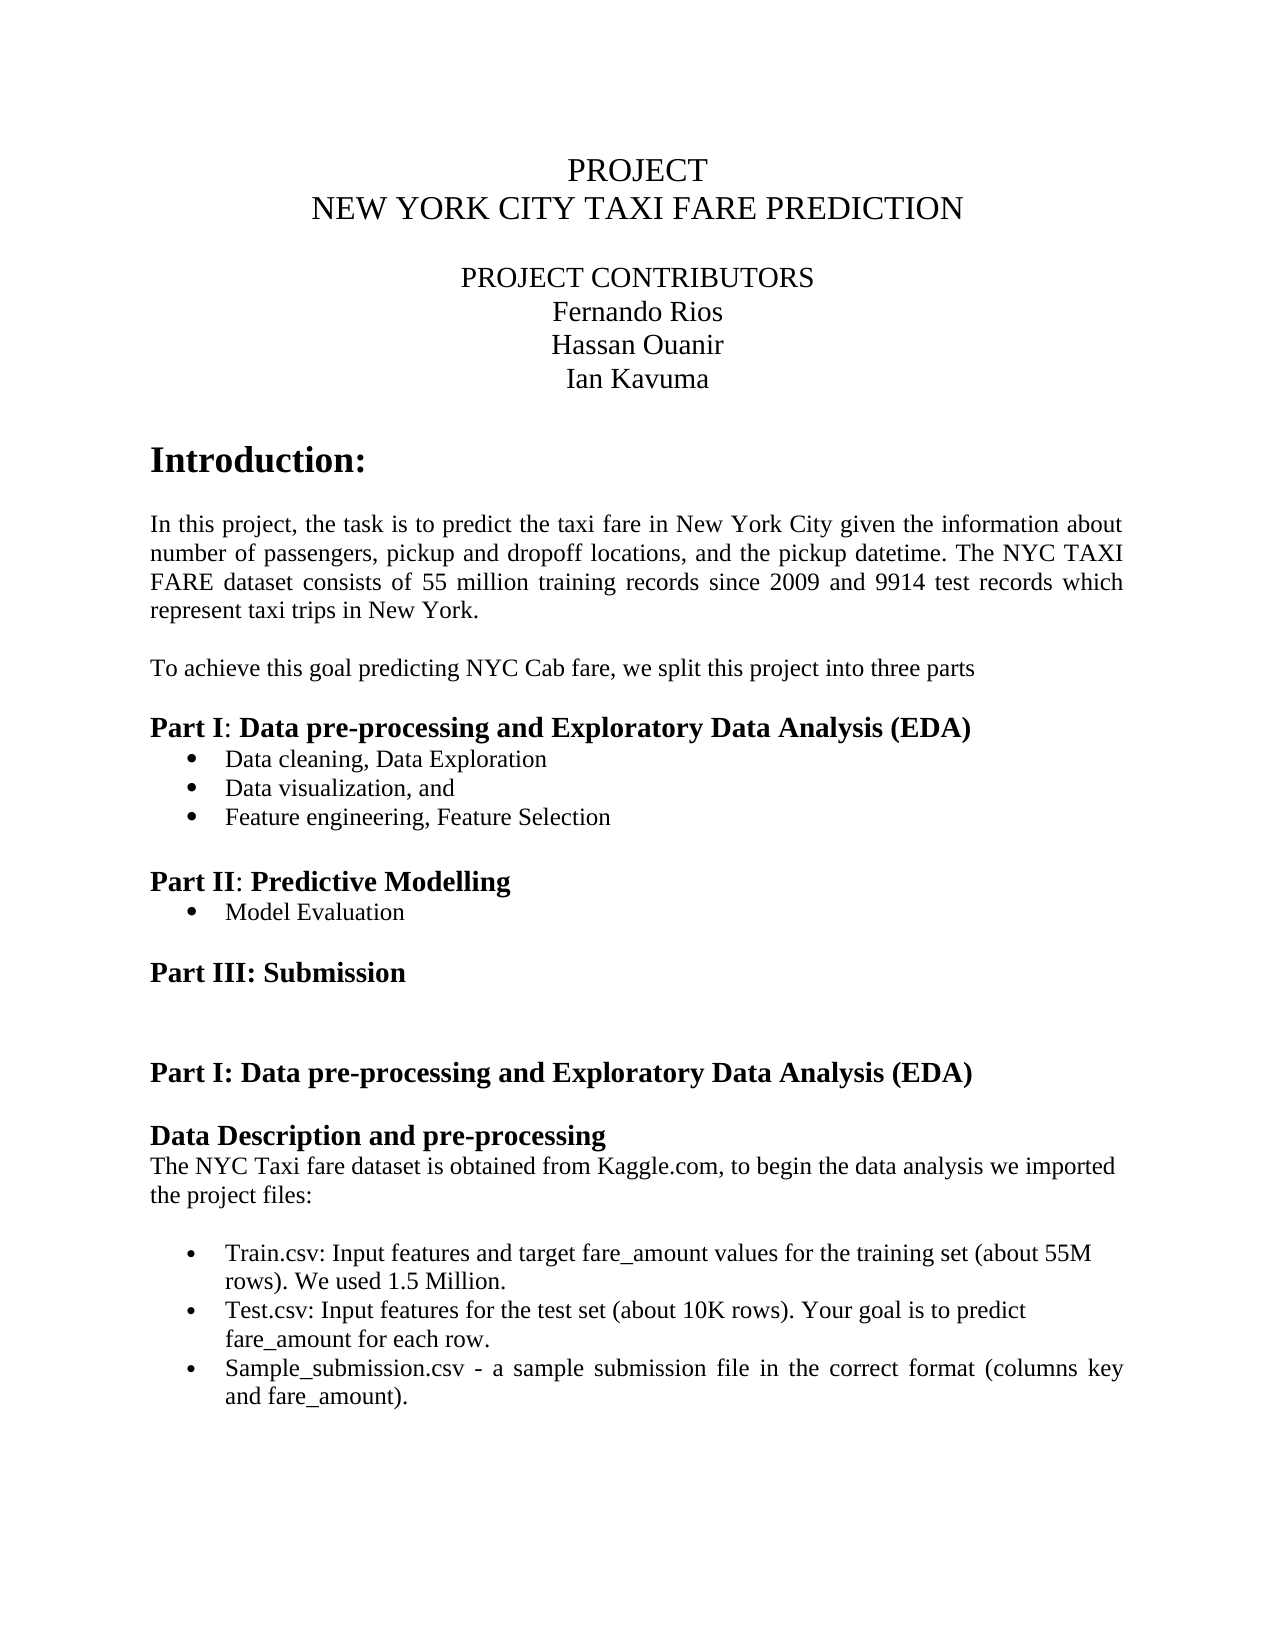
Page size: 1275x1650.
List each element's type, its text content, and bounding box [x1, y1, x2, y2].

list Data visualization, and [187, 773, 1125, 802]
text PROJECT CONTRIBUTORS [150, 260, 1125, 294]
text Part III: Submission [150, 955, 1125, 988]
text NEW YORK CITY TAXI FARE PREDICTION [150, 188, 1125, 227]
text Part II: Predictive Modelling [150, 864, 1125, 897]
list Data cleaning, Data Exploration [187, 744, 1125, 773]
text The NYC Taxi fare dataset is obtained from Kaggle.com, to begin the data analysis we imported [150, 1151, 1125, 1180]
text Data Description and pre-processing [150, 1118, 1125, 1151]
text Hassan Ouanir [150, 327, 1125, 361]
list Model Evaluation [187, 897, 1125, 926]
text the project files: [150, 1180, 1125, 1209]
text To achieve this goal predicting NYC Cab fare, we split this project into three parts [150, 653, 1125, 682]
text Part I: Data pre-processing and Exploratory Data Analysis (EDA) [150, 1056, 1125, 1089]
list Sample_submission.csv - a sample submission file in the correct format (columns key and fare_amount). [187, 1353, 1125, 1410]
text Ian Kavuma [150, 361, 1125, 394]
text Introduction: [150, 437, 1125, 481]
list Feature engineering, Feature Selection [187, 802, 1125, 830]
text Fernando Rios [150, 294, 1125, 327]
list Test.csv: Input features for the test set (about 10K rows). Your goal is to predict fare_amount for each row. [187, 1295, 1125, 1353]
text In this project, the task is to predict the taxi fare in New York City given the information about number of passengers, pickup and dropoff locations, and the pickup datetime. The NYC TAXI FARE dataset consists of 55 million training records since 2009 and 9914 test records which represent taxi trips in New York. [150, 509, 1125, 624]
list Train.csv: Input features and target fare_amount values for the training set (about 55M rows). We used 1.5 Million. [187, 1238, 1125, 1295]
text PROJECT [150, 150, 1125, 188]
text Part I: Data pre-processing and Exploratory Data Analysis (EDA) [150, 711, 1125, 744]
